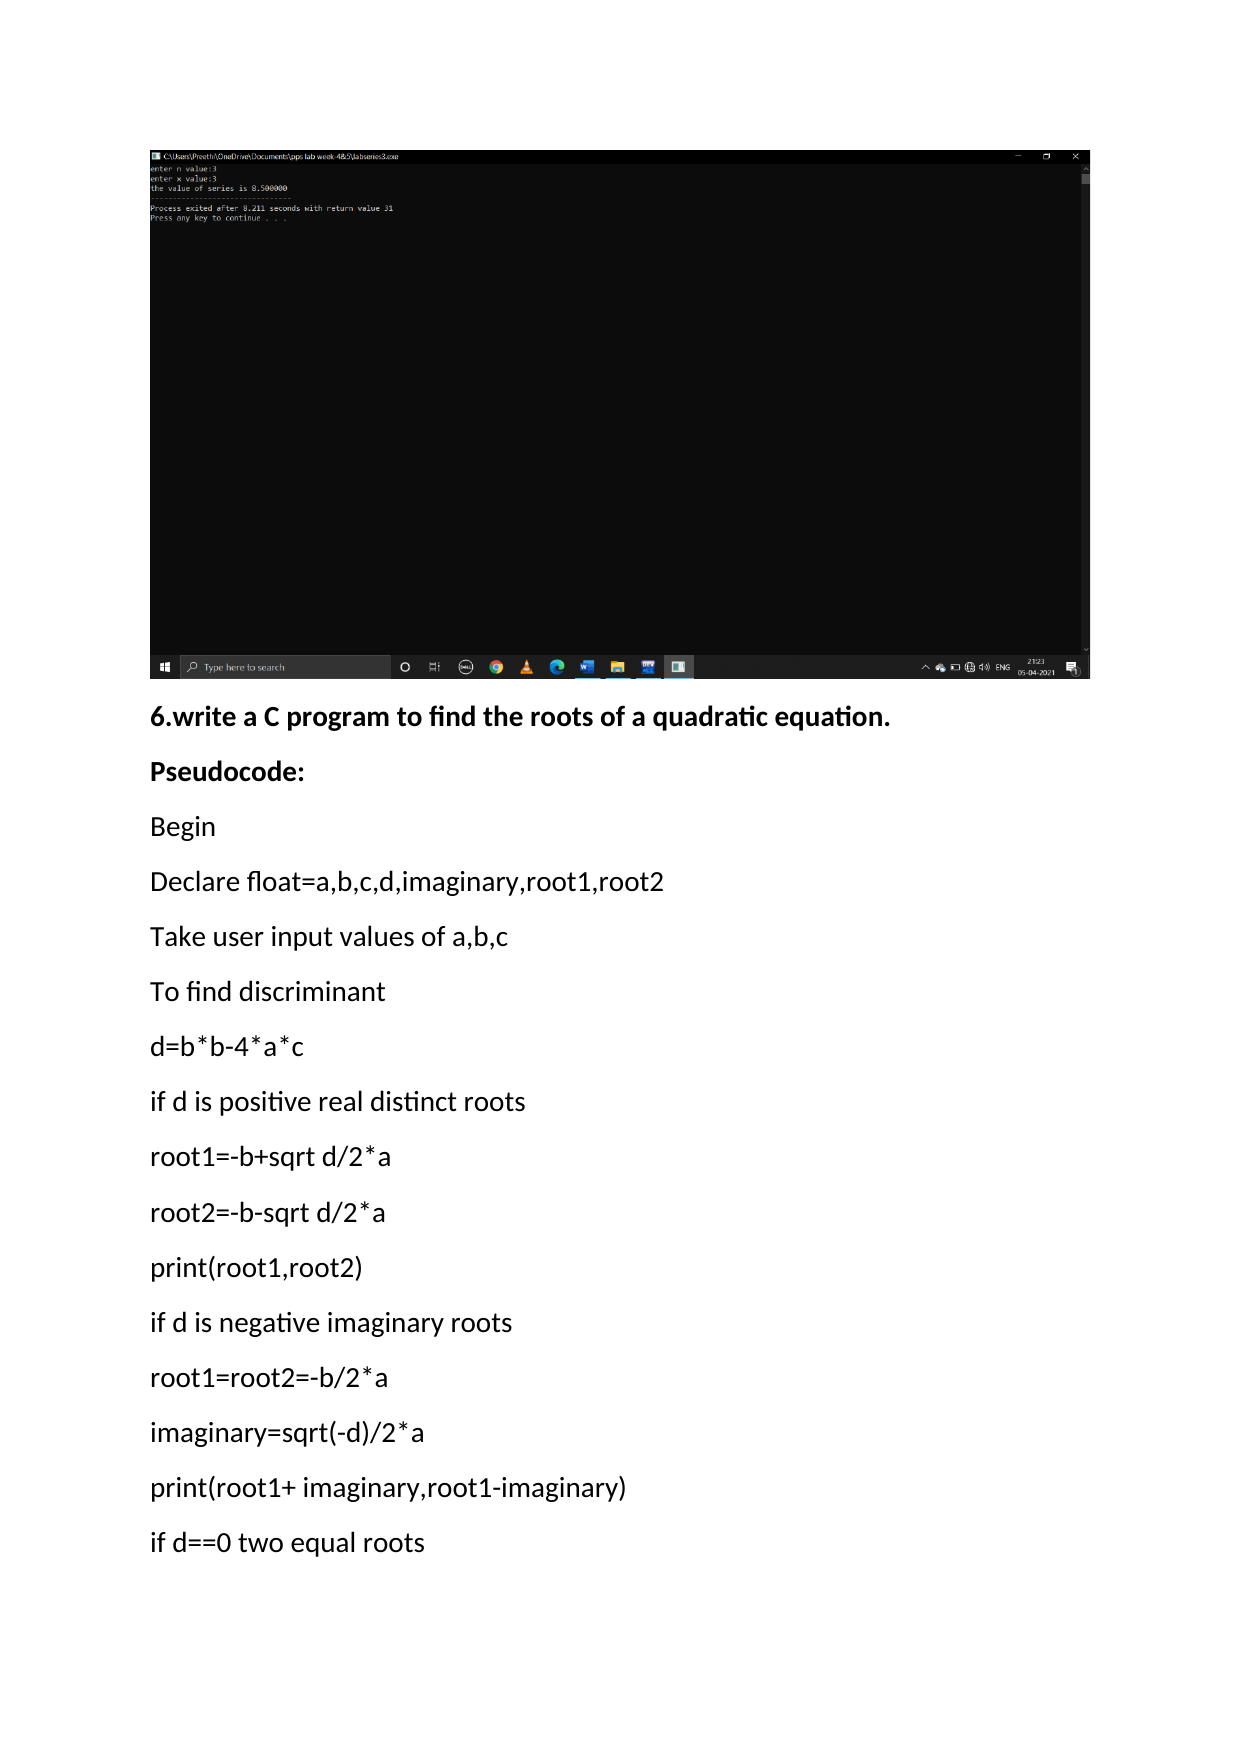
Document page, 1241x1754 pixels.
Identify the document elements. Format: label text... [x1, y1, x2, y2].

text print(root1,root2) [150, 1249, 1090, 1284]
text d=b*b-4*a*c [150, 1028, 1090, 1064]
text print(root1+ imaginary,root1-imaginary) [150, 1469, 1090, 1505]
text root1=root2=-b/2*a [150, 1359, 1090, 1394]
text 6.write a C program to find the roots of a quadratic equation. [150, 698, 1090, 733]
text if d is positive real distinct roots [150, 1083, 1090, 1119]
text To find discriminant [150, 973, 1090, 1009]
text if d==0 two equal roots [150, 1524, 1090, 1560]
text root2=-b-sqrt d/2*a [150, 1194, 1090, 1229]
text Begin [150, 808, 1090, 843]
text imaginary=sqrt(-d)/2*a [150, 1414, 1090, 1450]
text Take user input values of a,b,c [150, 918, 1090, 954]
text if d is negative imaginary roots [150, 1304, 1090, 1339]
picture [150, 150, 1091, 679]
text Declare float=a,b,c,d,imaginary,root1,root2 [150, 863, 1090, 899]
text root1=-b+sqrt d/2*a [150, 1138, 1090, 1174]
text Pseudocode: [150, 753, 1090, 788]
